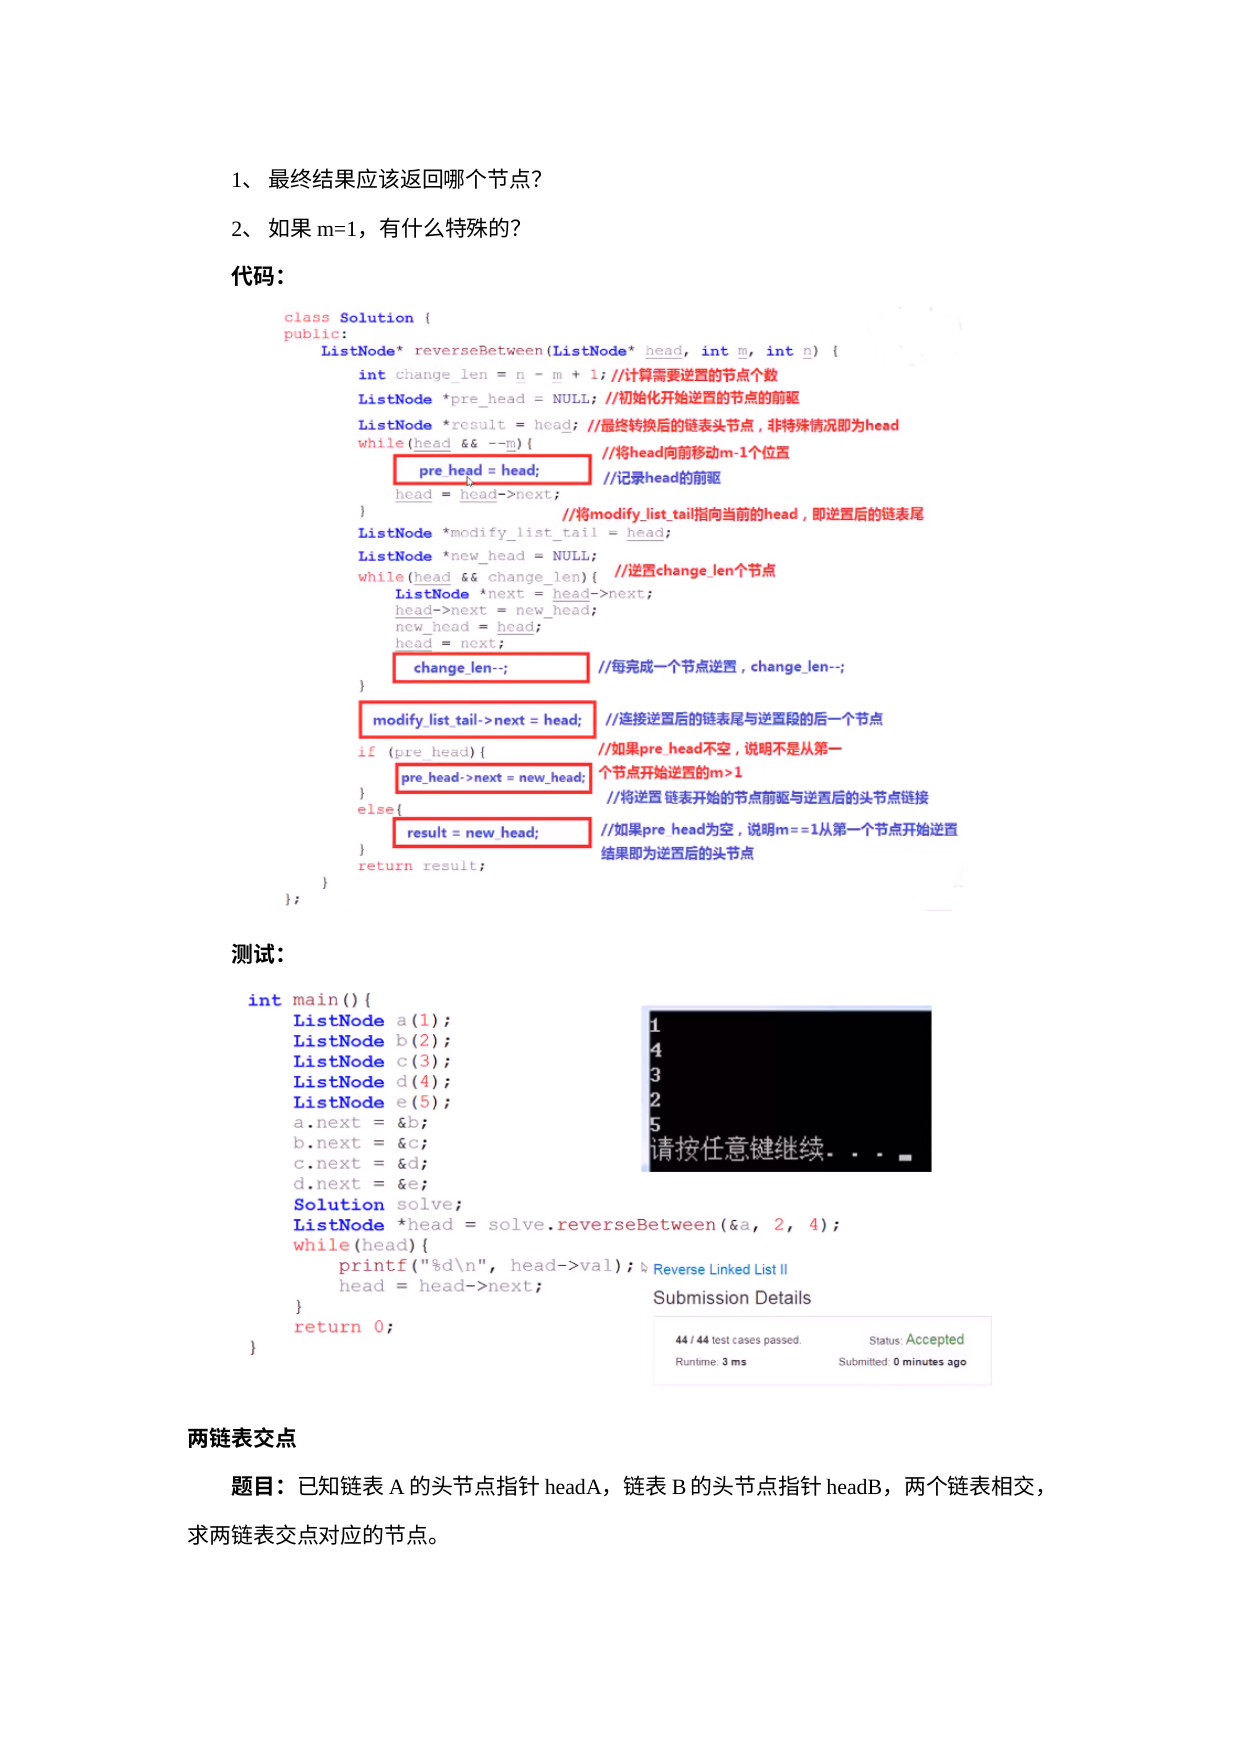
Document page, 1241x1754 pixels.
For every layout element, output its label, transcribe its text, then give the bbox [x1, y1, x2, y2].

text 代码： [187, 259, 1053, 291]
subtitle 两链表交点 [187, 1421, 1053, 1453]
list 最终结果应该返回哪个节点？ [231, 162, 1053, 194]
text 题目：已知链表A的头节点指针headA，链表B的头节点指针headB，两个链表相交，求两链表交点对应的节点。 [187, 1469, 1053, 1550]
text 测试： [187, 937, 1053, 969]
picture [241, 985, 999, 1406]
list 如果m=1，有什么特殊的？ [231, 210, 1053, 243]
picture [270, 307, 970, 911]
